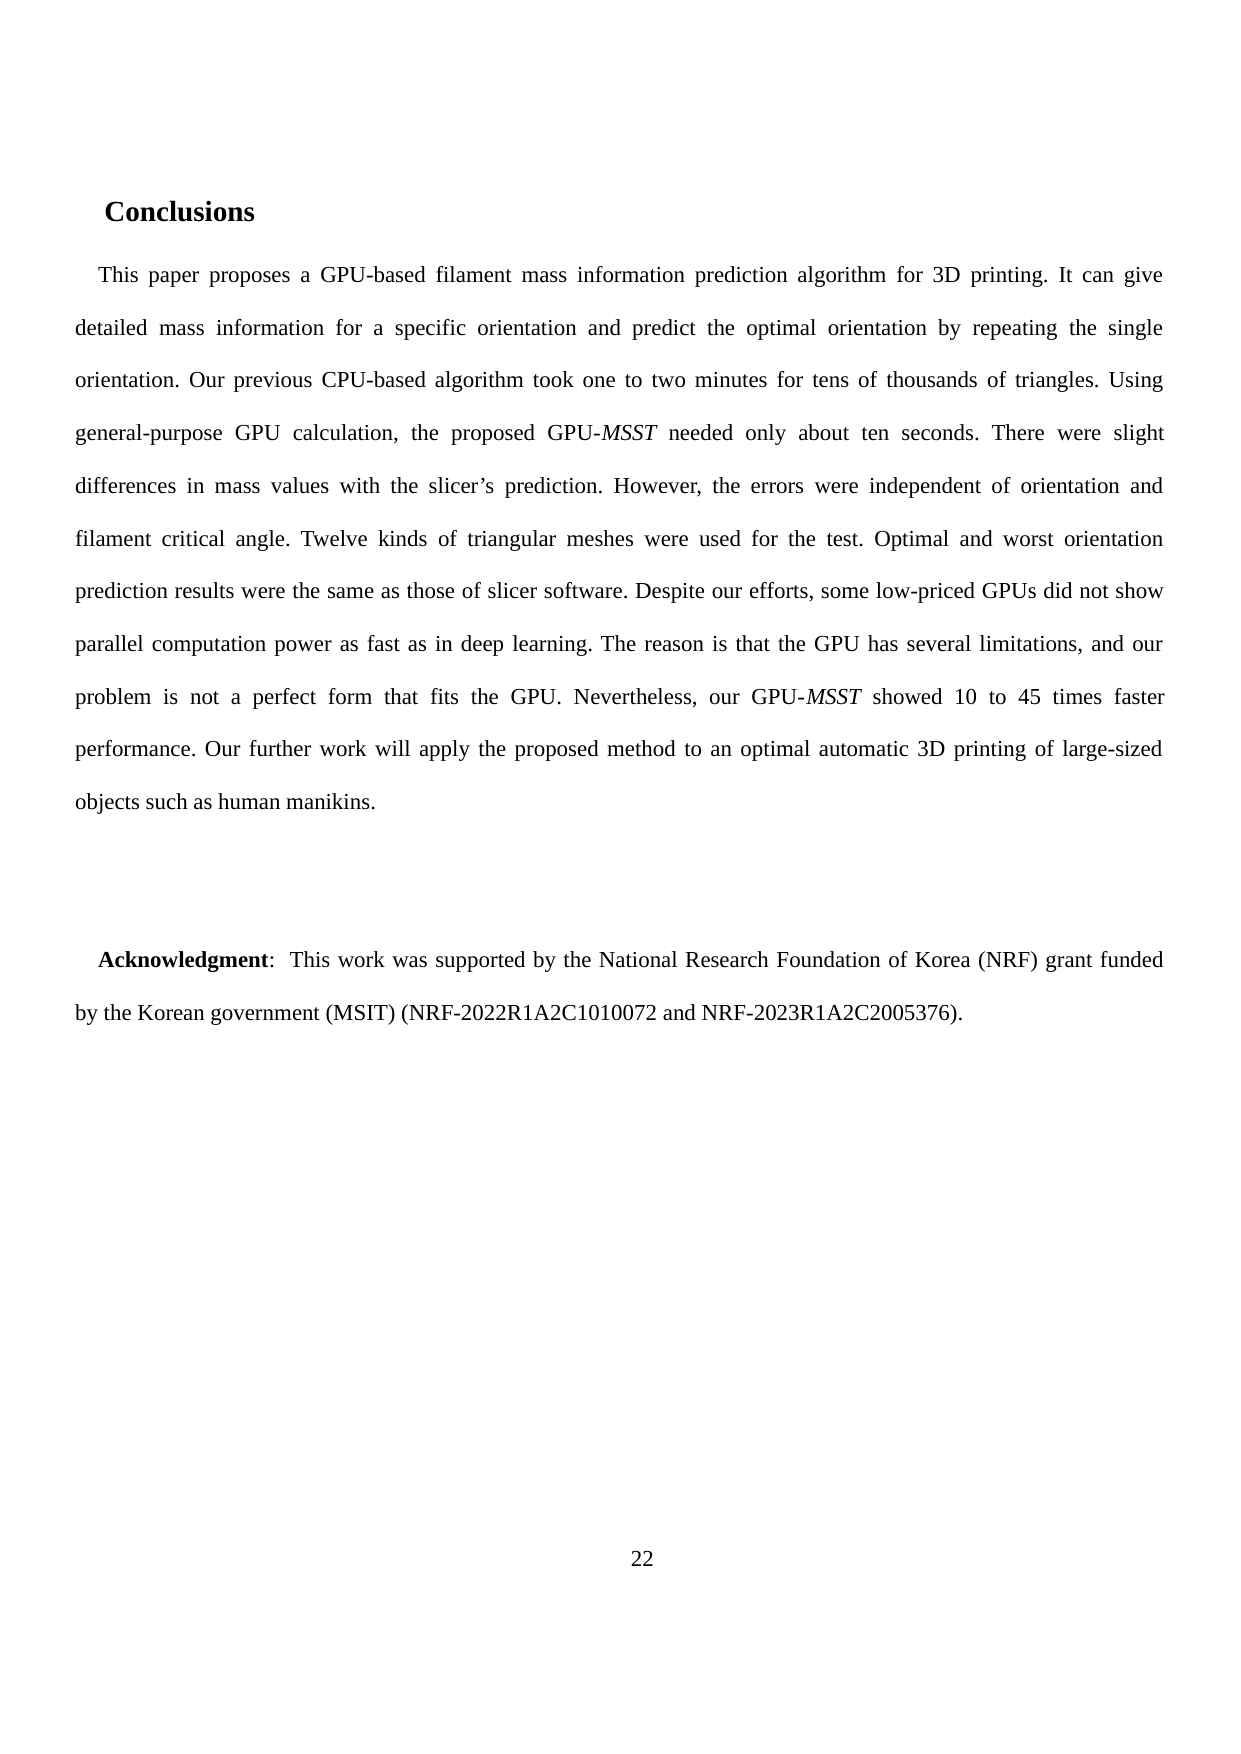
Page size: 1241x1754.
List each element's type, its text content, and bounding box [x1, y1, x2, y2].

subtitle Conclusions [104, 194, 1165, 227]
text This paper proposes a GPU-based filament mass information prediction algorithm for 3D printing. It can give detailed mass information for a specific orientation and predict the optimal orientation by repeating the single orientation. Our previous CPU-based algorithm took one to two minutes for tens of thousands of triangles. Using general-purpose GPU calculation, the proposed GPU-MSST needed only about ten seconds. There were slight differences in mass values with the slicer’s prediction. However, the errors were independent of orientation and filament critical angle. Twelve kinds of triangular meshes were used for the test. Optimal and worst orientation prediction results were the same as those of slicer software. Despite our efforts, some low-priced GPUs did not show parallel computation power as fast as in deep learning. The reason is that the GPU has several limitations, and our problem is not a perfect form that fits the GPU. Nevertheless, our GPU-MSST showed 10 to 45 times faster performance. Our further work will apply the proposed method to an optimal automatic 3D printing of large-sized objects such as human manikins. [75, 261, 1165, 814]
text Acknowledgment: This work was supported by the National Research Foundation of Korea (NRF) grant funded by the Korean government (MSIT) (NRF-2022R1A2C1010072 and NRF-2023R1A2C2005376). [75, 946, 1165, 1025]
